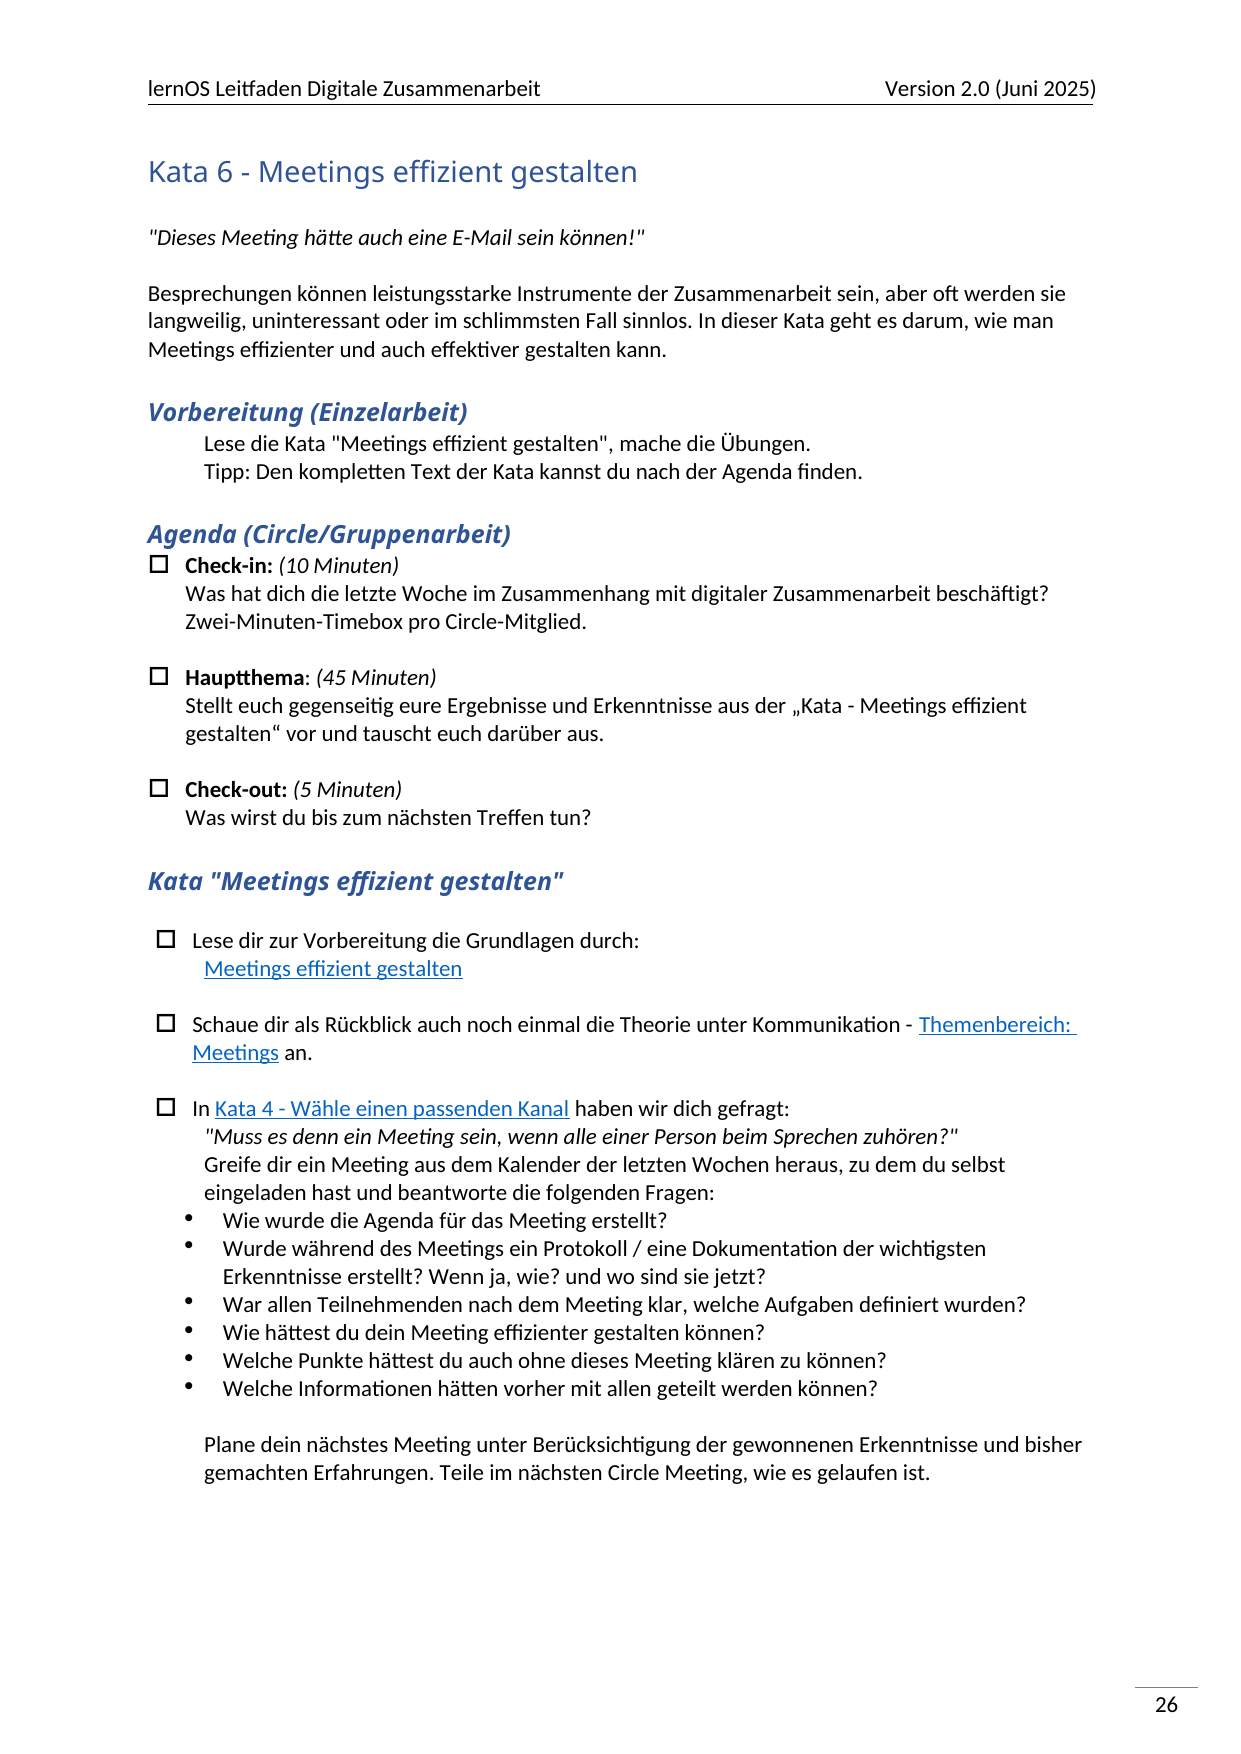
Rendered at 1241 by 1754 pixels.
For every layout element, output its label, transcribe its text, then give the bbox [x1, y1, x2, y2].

list Wie wurde die Agenda für das Meeting erstellt? [185, 1206, 1093, 1234]
subtitle Vorbereitung (Einzelarbeit) [148, 395, 1093, 429]
text "Dieses Meeting hätte auch eine E-Mail sein können!" [148, 194, 1093, 251]
list Check-in: (10 Minuten) Was hat dich die letzte Woche im Zusammenhang mit digitaler Zusammenarbeit beschäftigt? Zwei-Minuten-Timebox pro Circle-Mitglied. [148, 551, 1093, 663]
list Wurde während des Meetings ein Protokoll / eine Dokumentation der wichtigsten Erkenntnisse erstellt? Wenn ja, wie? und wo sind sie jetzt? [185, 1234, 1093, 1290]
list Hauptthema: (45 Minuten) Stellt euch gegenseitig eure Ergebnisse und Erkenntnisse aus der „Kata - Meetings effizient gestalten“ vor und tauscht euch darüber aus. [148, 663, 1093, 775]
text Lese die Kata "Meetings effizient gestalten", mache die Übungen. [204, 429, 1093, 457]
list Check-out: (5 Minuten) Was wirst du bis zum nächsten Treffen tun? [148, 775, 1093, 859]
list Welche Punkte hättest du auch ohne dieses Meeting klären zu können? [185, 1346, 1093, 1374]
list In Kata 4 - Wähle einen passenden Kanal haben wir dich gefragt: [154, 1094, 1093, 1122]
text Plane dein nächstes Meeting unter Berücksichtigung der gewonnenen Erkenntnisse und bisher gemachten Erfahrungen. Teile im nächsten Circle Meeting, wie es gelaufen ist. [204, 1430, 1093, 1486]
list War allen Teilnehmenden nach dem Meeting klar, welche Aufgaben definiert wurden? [185, 1290, 1093, 1318]
text Meetings effizient gestalten [204, 954, 1093, 982]
list Lese dir zur Vorbereitung die Grundlagen durch: [154, 926, 1093, 954]
text Tipp: Den kompletten Text der Kata kannst du nach der Agenda finden. [204, 457, 1093, 513]
text "Muss es denn ein Meeting sein, wenn alle einer Person beim Sprechen zuhören?" Greife dir ein Meeting aus dem Kalender der letzten Wochen heraus, zu dem du selbst eingeladen hast und beantworte die folgenden Fragen: [204, 1122, 1093, 1206]
list Wie hättest du dein Meeting effizienter gestalten können? [185, 1318, 1093, 1346]
text Besprechungen können leistungsstarke Instrumente der Zusammenarbeit sein, aber oft werden sie langweilig, uninteressant oder im schlimmsten Fall sinnlos. In dieser Kata geht es darum, wie man Meetings effizienter und auch effektiver gestalten kann. [148, 279, 1093, 363]
subtitle Kata 6 - Meetings effizient gestalten [148, 152, 1093, 191]
list Welche Informationen hätten vorher mit allen geteilt werden können? [185, 1374, 1093, 1402]
subtitle Agenda (Circle/Gruppenarbeit) [148, 517, 1093, 551]
list Schaue dir als Rückblick auch noch einmal die Theorie unter Kommunikation - Themenbereich: Meetings an. [154, 1010, 1093, 1066]
subtitle Kata "Meetings effizient gestalten" [148, 864, 1093, 898]
